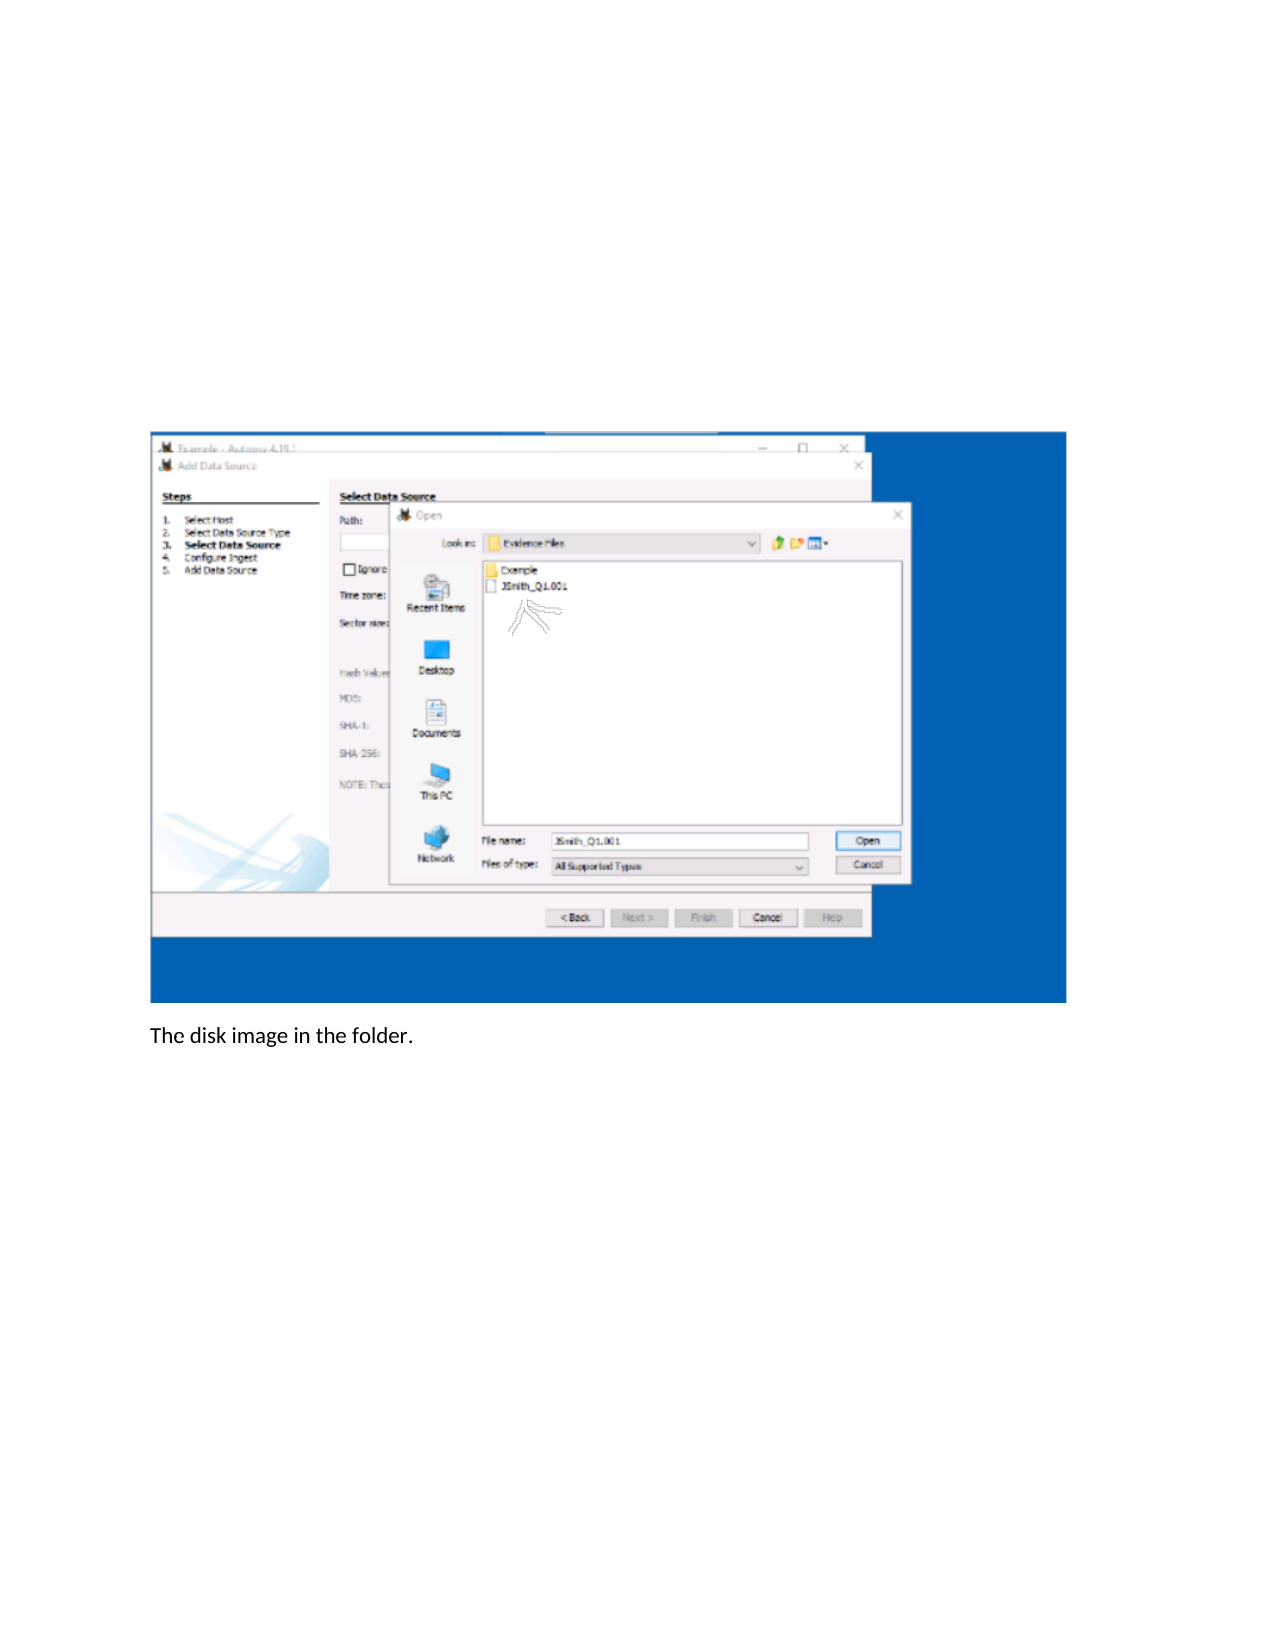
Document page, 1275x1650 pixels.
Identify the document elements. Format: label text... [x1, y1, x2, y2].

text The disk image in the folder. [150, 1021, 1125, 1049]
picture [150, 431, 1067, 1003]
